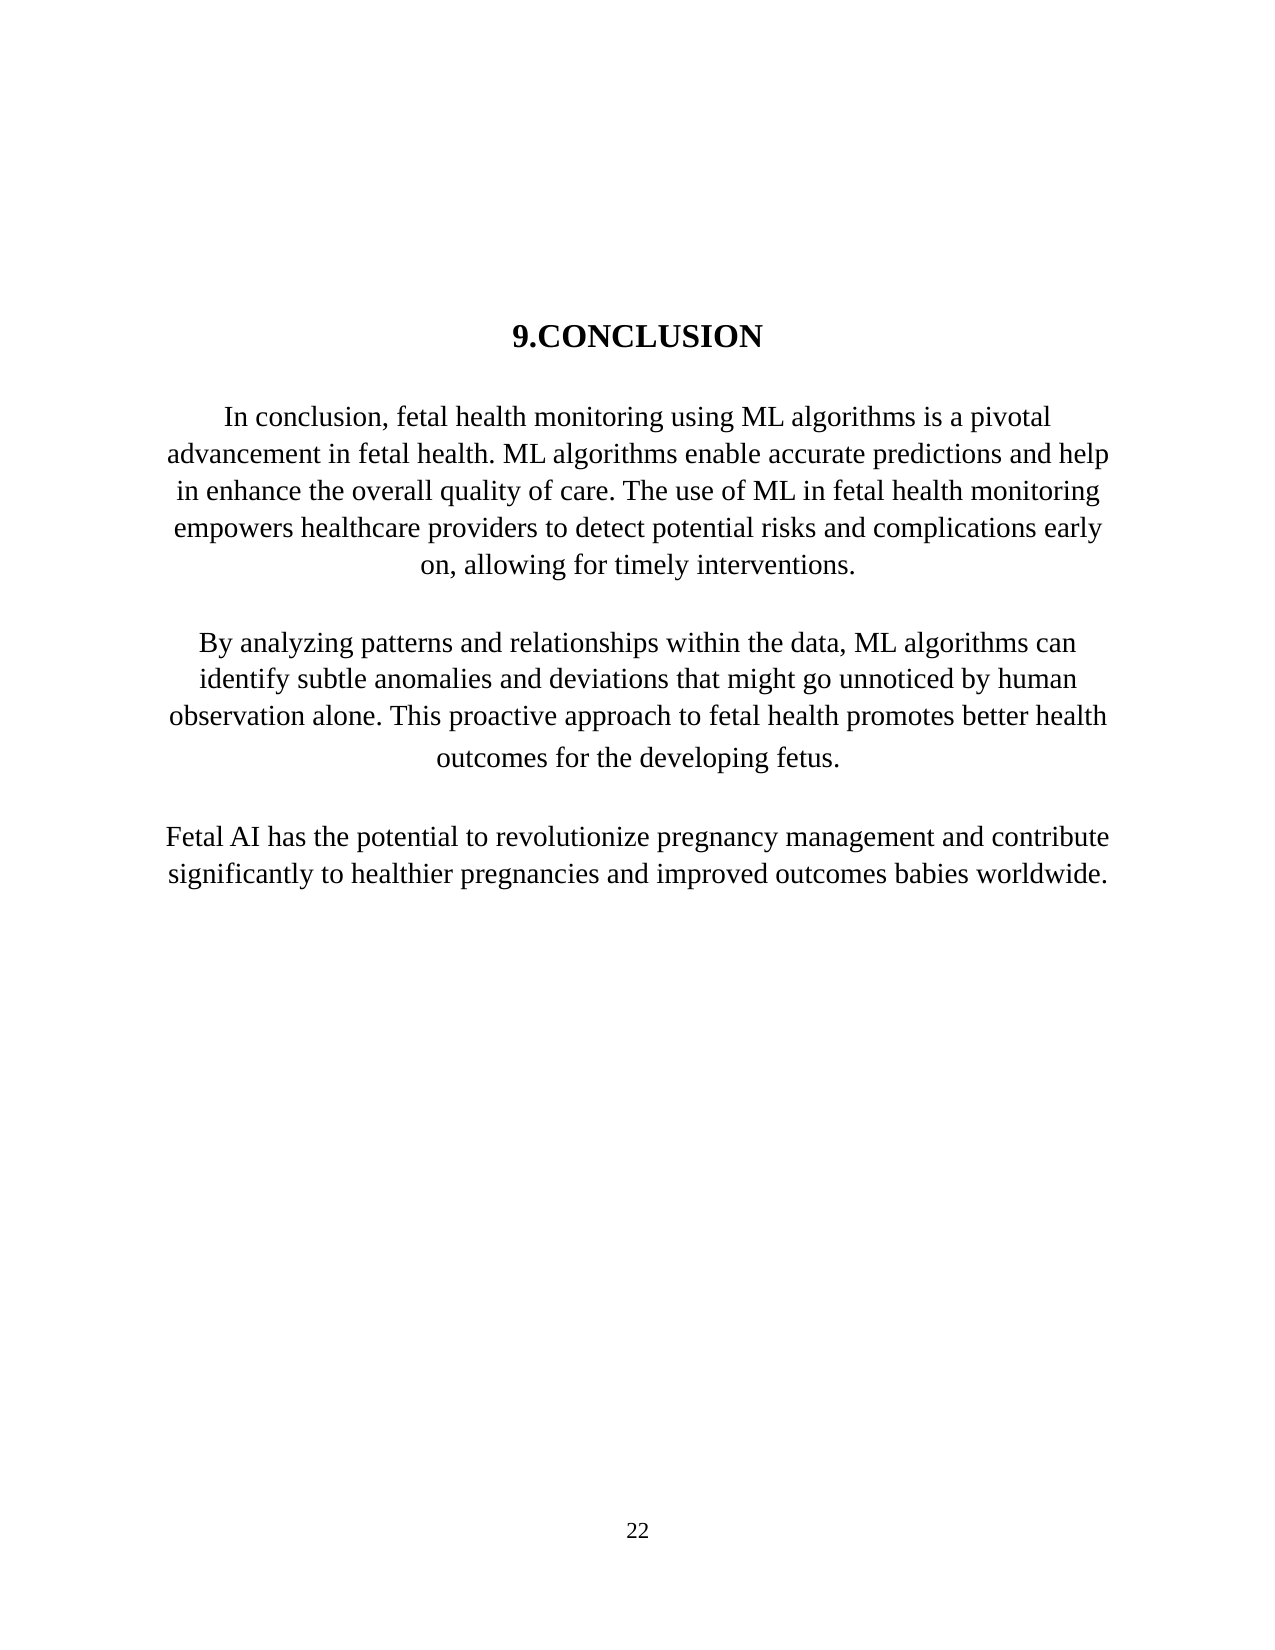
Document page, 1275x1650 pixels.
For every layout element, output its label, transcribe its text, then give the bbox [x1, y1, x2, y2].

subtitle 9.CONCLUSION [151, 316, 1124, 354]
subtitle Fetal AI has the potential to revolutionize pregnancy management and contribute significantly to healthier pregnancies and improved outcomes babies worldwide. [151, 819, 1124, 889]
subtitle In conclusion, fetal health monitoring using ML algorithms is a pivotal advancement in fetal health. ML algorithms enable accurate predictions and help in enhance the overall quality of care. The use of ML in fetal health monitoring empowers healthcare providers to detect potential risks and complications early on, allowing for timely interventions. [151, 399, 1124, 580]
subtitle By analyzing patterns and relationships within the data, ML algorithms can identify subtle anomalies and deviations that might go unnoticed by human observation alone. This proactive approach to fetal health promotes better health outcomes for the developing fetus. [151, 625, 1124, 774]
